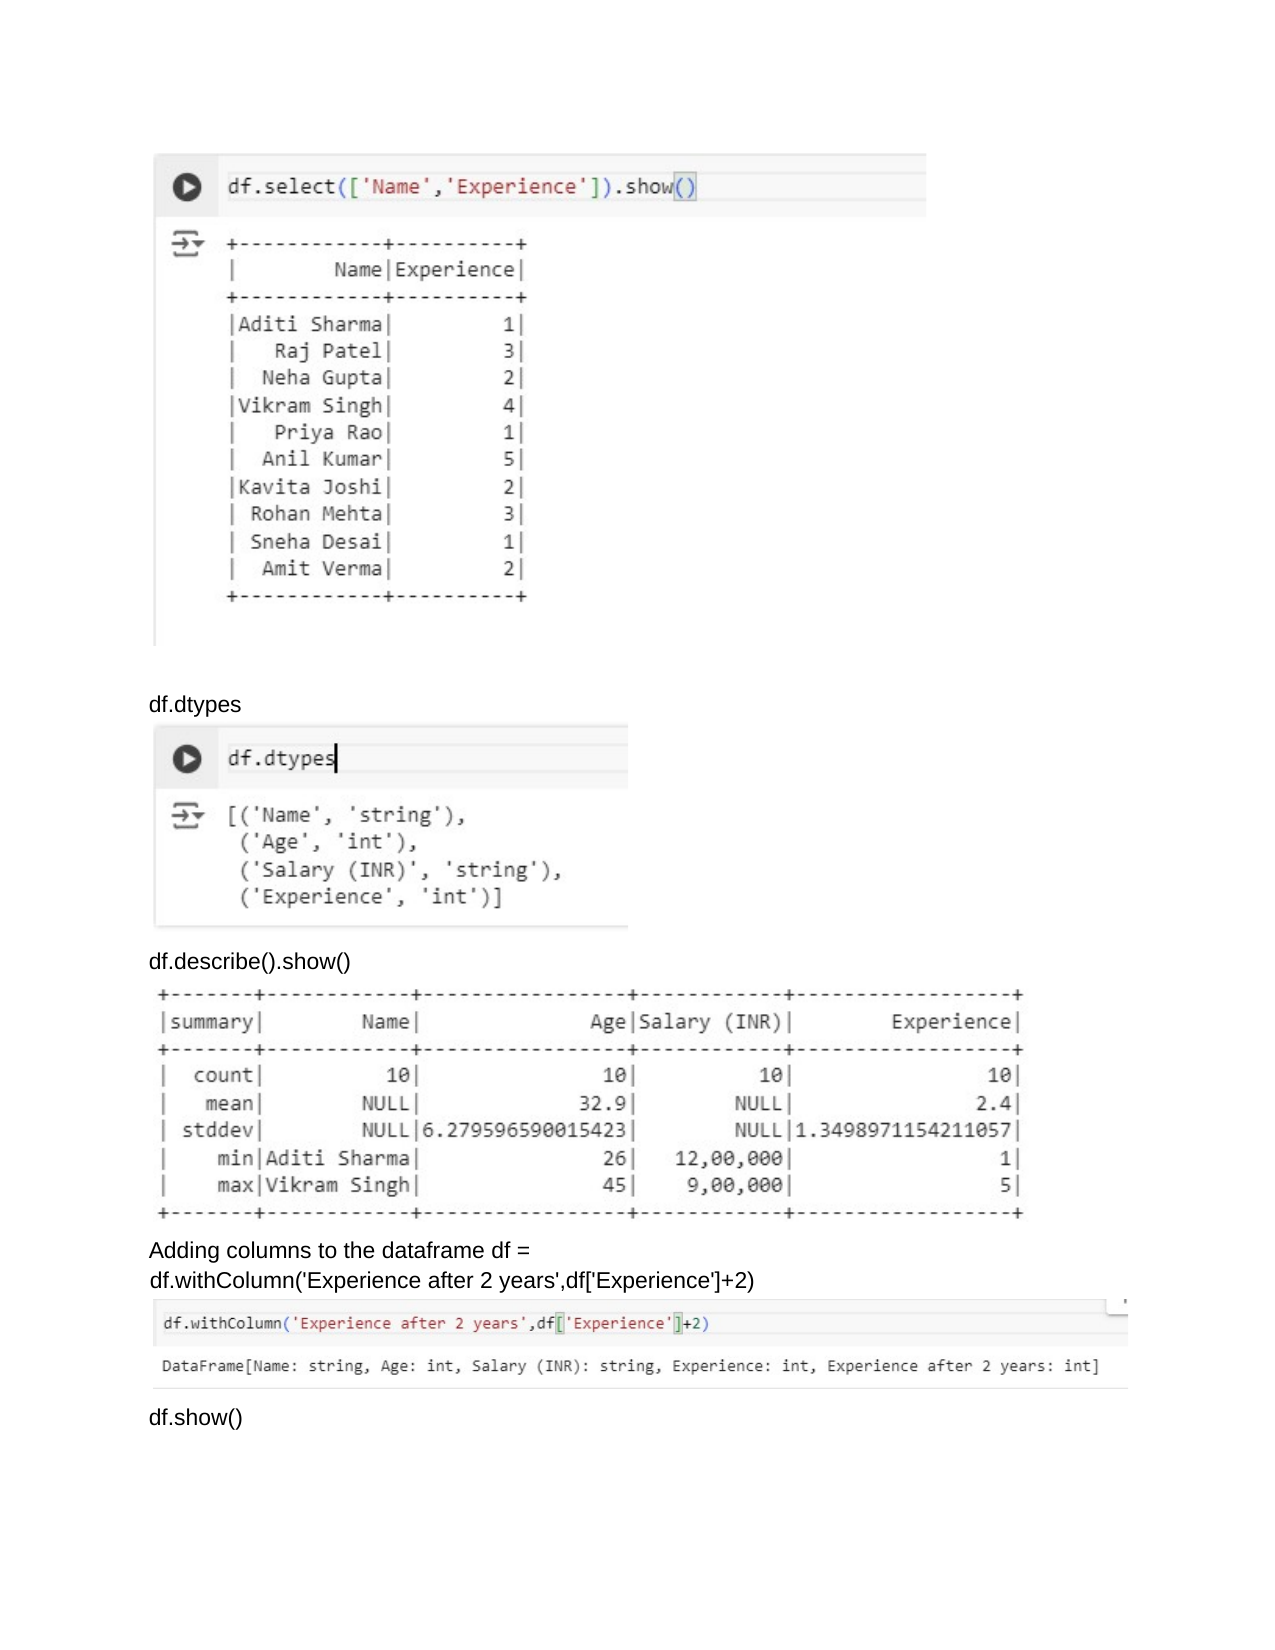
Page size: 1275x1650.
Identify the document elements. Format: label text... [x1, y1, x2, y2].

picture [153, 721, 629, 932]
text Adding columns to the dataframe df = df.withColumn('Experience after 2 years',df['Experience']+2) [148, 1237, 800, 1293]
picture [153, 1299, 1129, 1389]
picture [153, 977, 1033, 1222]
text df.describe().show() [148, 948, 1092, 974]
text df.dtypes [148, 691, 1092, 718]
text df.show() [148, 1404, 1092, 1431]
picture [153, 153, 927, 646]
